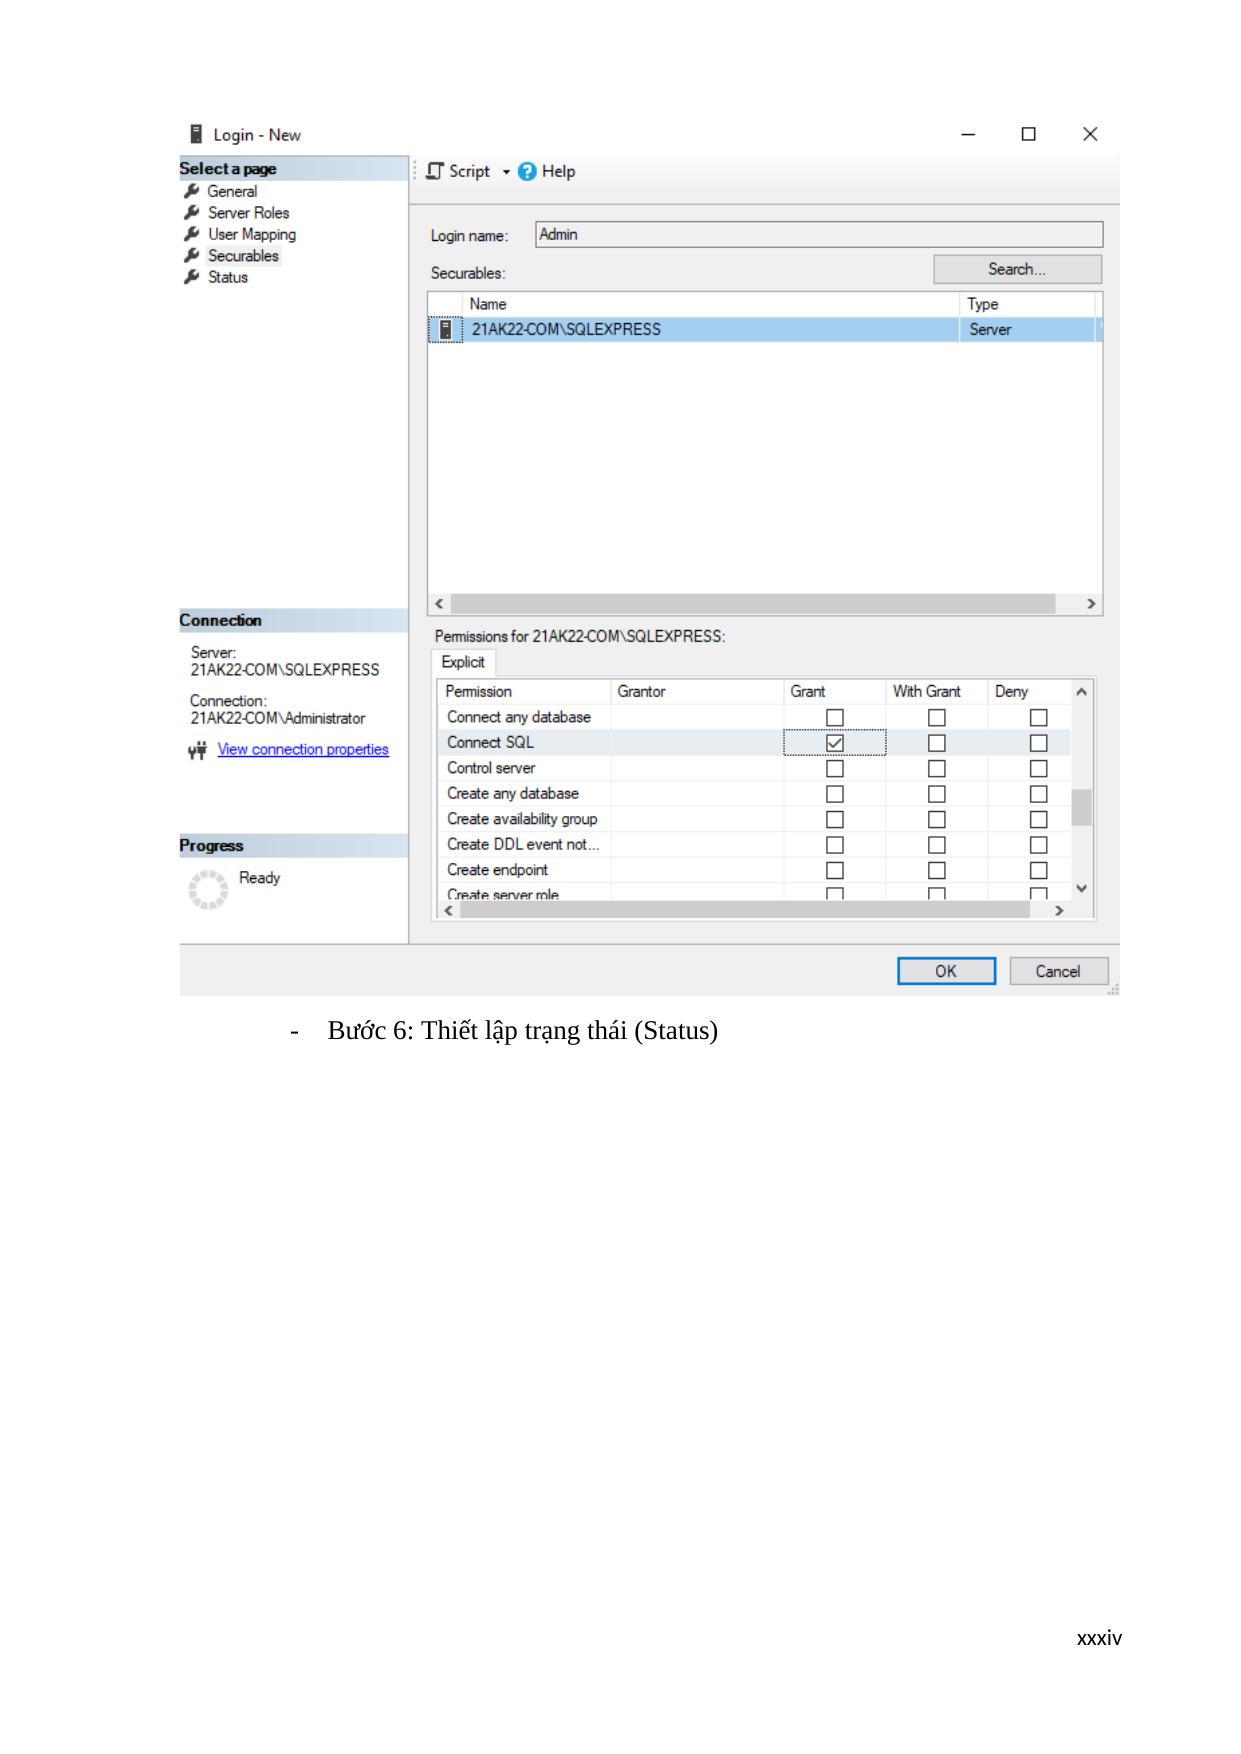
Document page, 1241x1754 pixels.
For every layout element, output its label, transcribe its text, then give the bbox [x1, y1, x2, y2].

picture [179, 118, 1120, 996]
list Bước 6: Thiết lập trạng thái (Status) [290, 1014, 1122, 1045]
